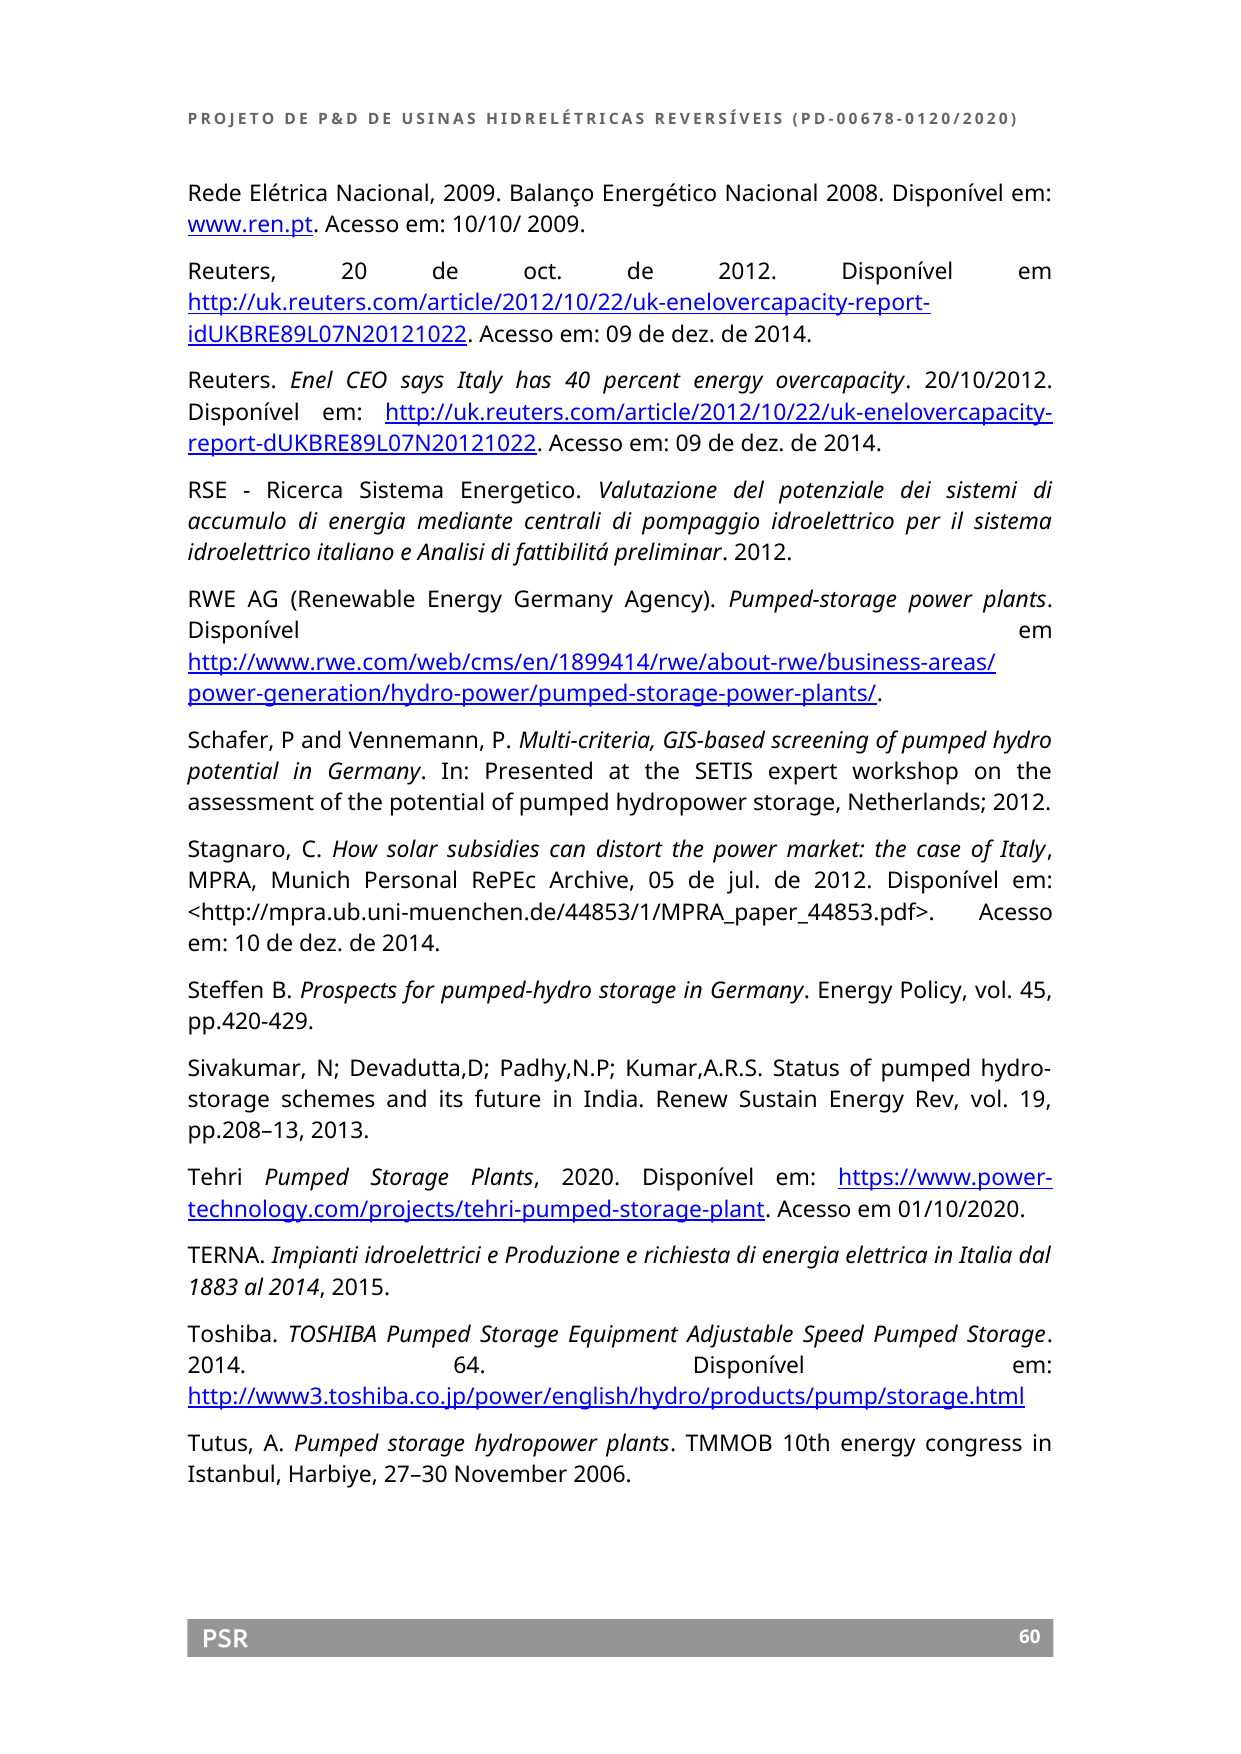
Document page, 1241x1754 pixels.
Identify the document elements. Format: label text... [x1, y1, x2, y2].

text Sivakumar, N; Devadutta,D; Padhy,N.P; Kumar,A.R.S. Status of pumped hydro-storage schemes and its future in India. Renew Sustain Energy Rev, vol. 19, pp.208–13, 2013. [187, 1052, 1053, 1146]
text Reuters, 20 de oct. de 2012. Disponível em http://uk.reuters.com/article/2012/10/22/uk-enelovercapacity-report-idUKBRE89L07N20121022. Acesso em: 09 de dez. de 2014. [187, 255, 1053, 349]
text RWE AG (Renewable Energy Germany Agency). Pumped-storage power plants. Disponível em http://www.rwe.com/web/cms/en/1899414/rwe/about-rwe/business-areas/power-generation/hydro-power/pumped-storage-power-plants/. [187, 583, 1053, 708]
text Schafer, P and Vennemann, P. Multi-criteria, GIS-based screening of pumped hydro potential in Germany. In: Presented at the SETIS expert workshop on the assessment of the potential of pumped hydropower storage, Netherlands; 2012. [187, 724, 1053, 818]
text Tutus, A. Pumped storage hydropower plants. TMMOB 10th energy congress in Istanbul, Harbiye, 27–30 November 2006. [187, 1427, 1053, 1489]
text Steffen B. Prospects for pumped-hydro storage in Germany. Energy Policy, vol. 45, pp.420-429. [187, 974, 1053, 1036]
text Rede Elétrica Nacional, 2009. Balanço Energético Nacional 2008. Disponível em: www.ren.pt. Acesso em: 10/10/ 2009. [187, 177, 1053, 239]
text Tehri Pumped Storage Plants, 2020. Disponível em: https://www.power-technology.com/projects/tehri-pumped-storage-plant. Acesso em 01/10/2020. [187, 1161, 1053, 1224]
text Stagnaro, C. How solar subsidies can distort the power market: the case of Italy, MPRA, Munich Personal RePEc Archive, 05 de jul. de 2012. Disponível em: <http://mpra.ub.uni-muenchen.de/44853/1/MPRA_paper_44853.pdf>. Acesso em: 10 de dez. de 2014. [187, 833, 1053, 958]
text Toshiba. TOSHIBA Pumped Storage Equipment Adjustable Speed Pumped Storage. 2014. 64. Disponível em: http://www3.toshiba.co.jp/power/english/hydro/products/pump/storage.html [187, 1318, 1053, 1411]
text TERNA. Impianti idroelettrici e Produzione e richiesta di energia elettrica in Italia dal 1883 al 2014, 2015. [187, 1239, 1053, 1302]
text Reuters. Enel CEO says Italy has 40 percent energy overcapacity. 20/10/2012. Disponível em: http://uk.reuters.com/article/2012/10/22/uk-enelovercapacity-report-dUKBRE89L07N20121022. Acesso em: 09 de dez. de 2014. [187, 364, 1053, 458]
picture [201, 1628, 250, 1649]
text RSE - Ricerca Sistema Energetico. Valutazione del potenziale dei sistemi di accumulo di energia mediante centrali di pompaggio idroelettrico per il sistema idroelettrico italiano e Analisi di fattibilitá preliminar. 2012. [187, 474, 1053, 568]
